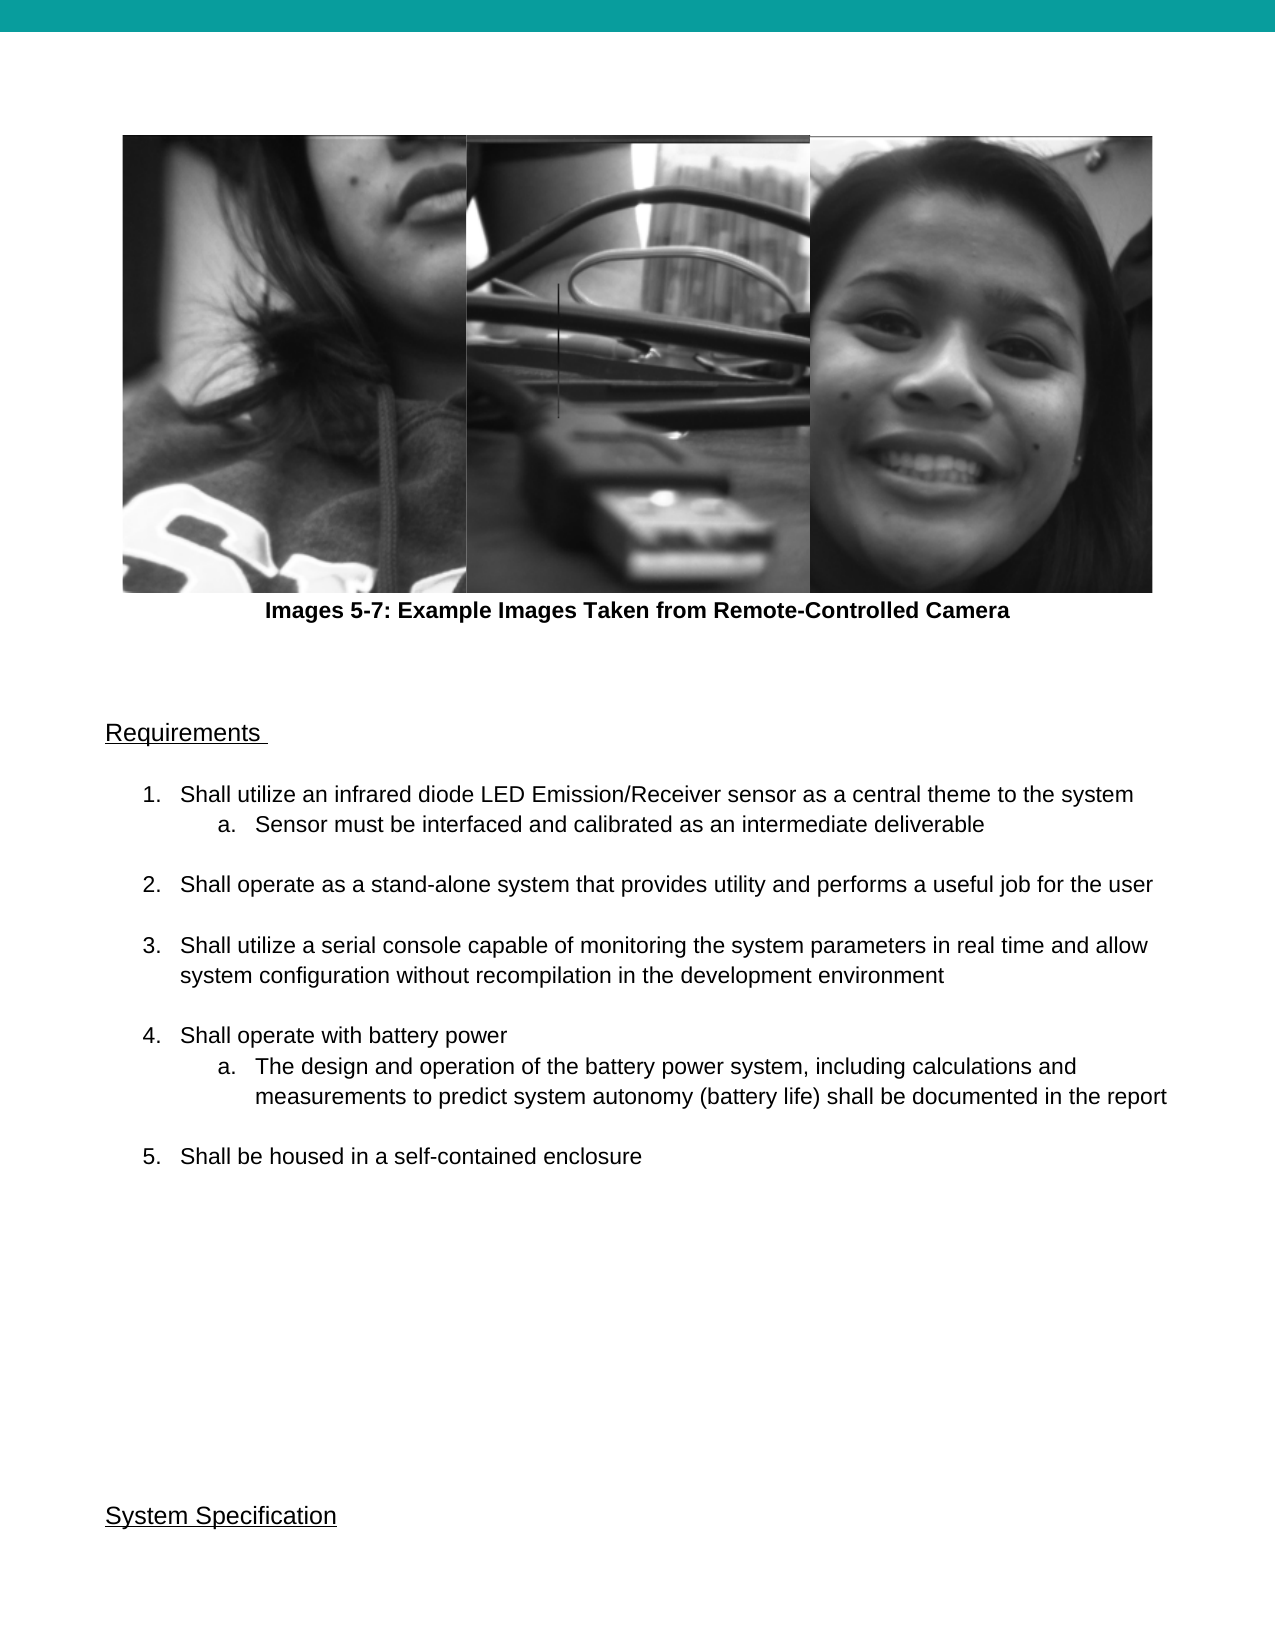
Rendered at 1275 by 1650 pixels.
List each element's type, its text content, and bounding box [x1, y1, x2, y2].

text Images 5-7: Example Images Taken from Remote-Controlled Camera [105, 597, 1170, 623]
text Requirements [105, 718, 1170, 746]
list Shall be housed in a self-contained enclosure [142, 1143, 1170, 1170]
list Shall utilize an infrared diode LED Emission/Receiver sensor as a central theme to the system [142, 781, 1170, 807]
list The design and operation of the battery power system, including calculations and measurements to predict system autonomy (battery life) shall be documented in the report [217, 1053, 1170, 1139]
picture [122, 135, 1153, 593]
list Shall operate with battery power [142, 1022, 1170, 1049]
list Sensor must be interfaced and calibrated as an intermediate deliverable [217, 811, 1170, 868]
list Shall operate as a stand-alone system that provides utility and performs a useful job for the user [142, 871, 1170, 928]
picture [0, 0, 1275, 32]
list Shall utilize a serial console capable of monitoring the system parameters in real time and allow system configuration without recompilation in the development environment [142, 932, 1170, 1019]
text System Specification [105, 1501, 1170, 1530]
